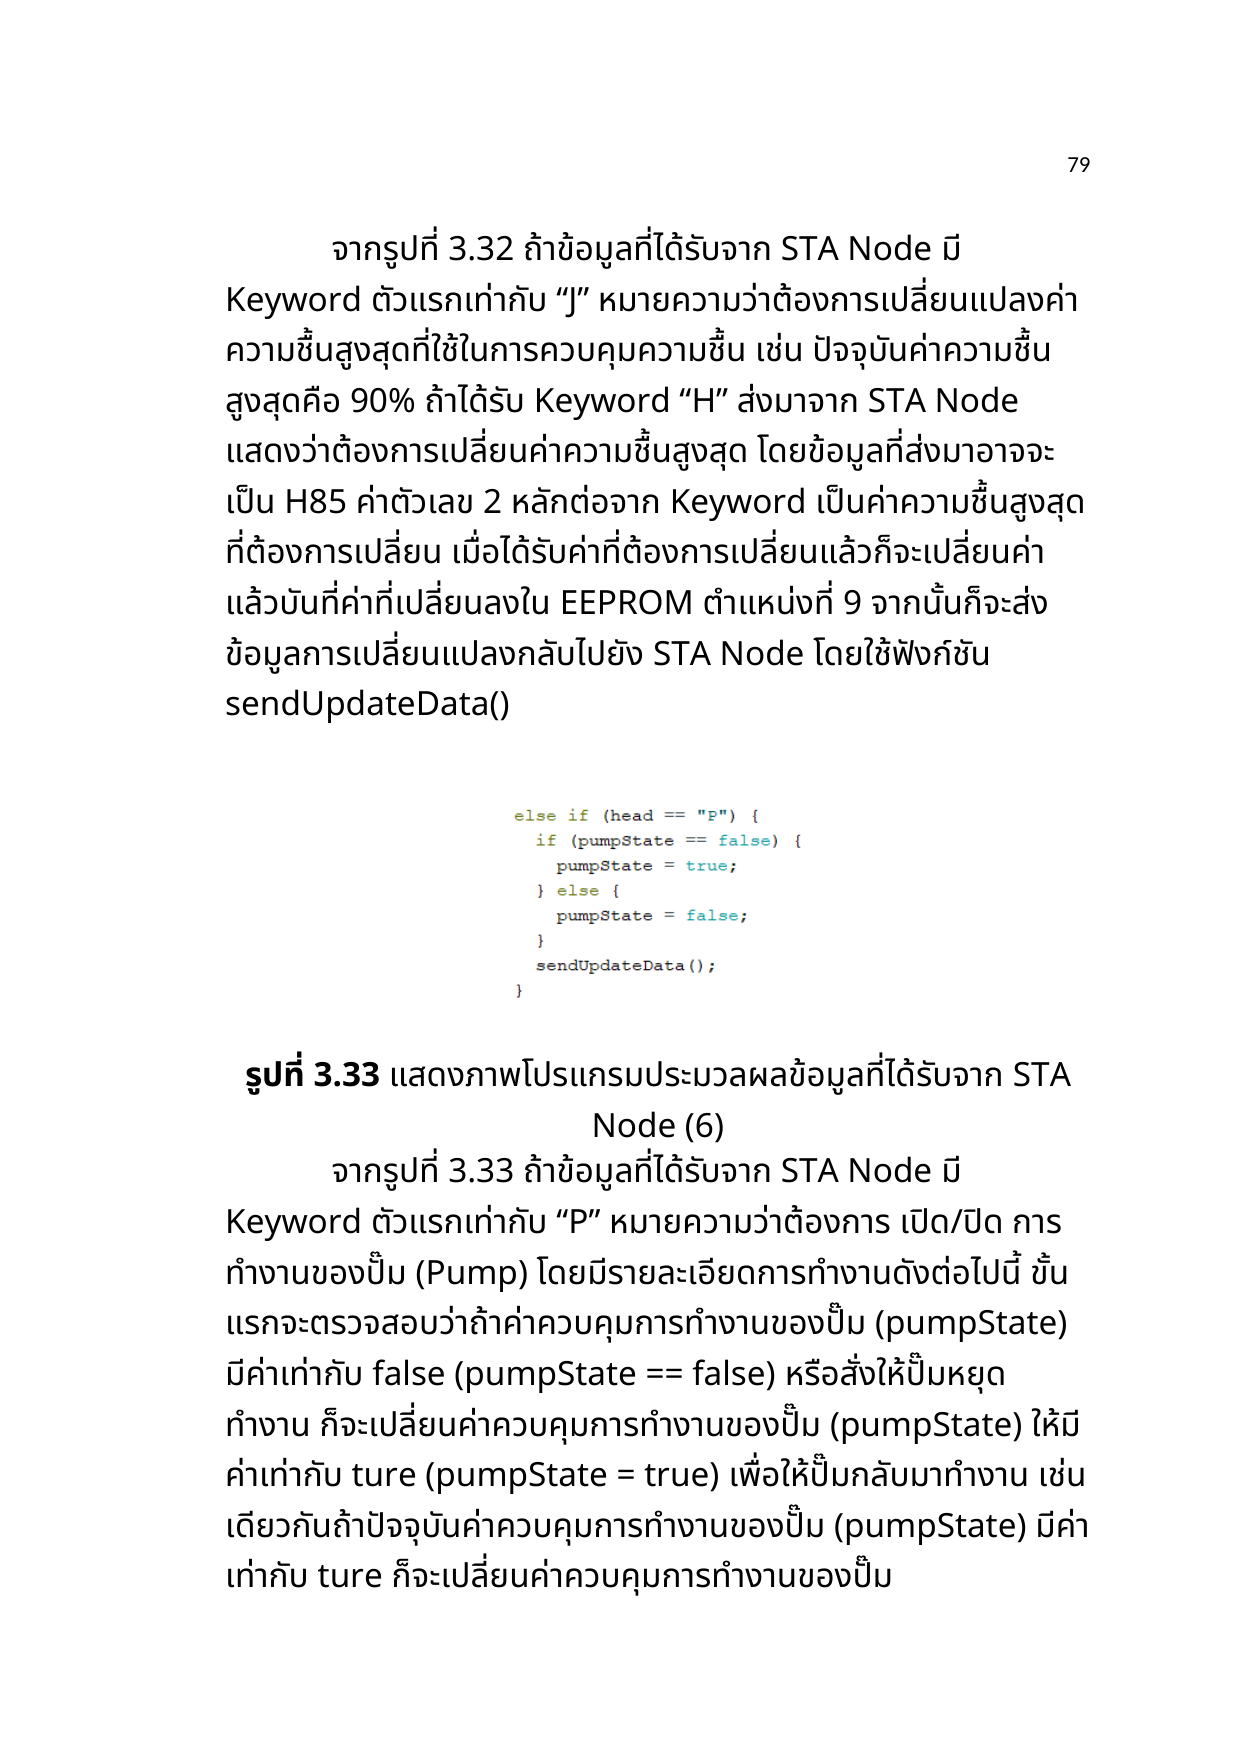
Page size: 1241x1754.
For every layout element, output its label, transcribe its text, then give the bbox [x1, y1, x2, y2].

text จากรูปที่ 3.32 ถ้าข้อมูลที่ได้รับจาก STA Node มี Keyword ตัวแรกเท่ากับ “J” หมายความว่าต้องการเปลี่ยนแปลงค่าความชื้นสูงสุดที่ใช้ในการควบคุมความชื้น เช่น ปัจจุบันค่าความชื้นสูงสุดคือ 90% ถ้าได้รับ Keyword “H” ส่งมาจาก STA Node แสดงว่าต้องการเปลี่ยนค่าความชื้นสูงสุด โดยข้อมูลที่ส่งมาอาจจะเป็น H85 ค่าตัวเลข 2 หลักต่อจาก Keyword เป็นค่าความชื้นสูงสุดที่ต้องการเปลี่ยน เมื่อได้รับค่าที่ต้องการเปลี่ยนแล้วก็จะเปลี่ยนค่าแล้วบันที่ค่าที่เปลี่ยนลงใน EEPROM ตำแหน่งที่ 9 จากนั้นก็จะส่งข้อมูลการเปลี่ยนแปลงกลับไปยัง STA Node โดยใช้ฟังก์ชัน sendUpdateData() [225, 225, 1090, 725]
table_header รูปที่ 3.33 แสดงภาพโปรแกรมประมวลผลข้อมูลที่ได้รับจาก STA Node (6) [225, 804, 1090, 1147]
picture [507, 804, 808, 1006]
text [225, 1147, 1090, 1603]
